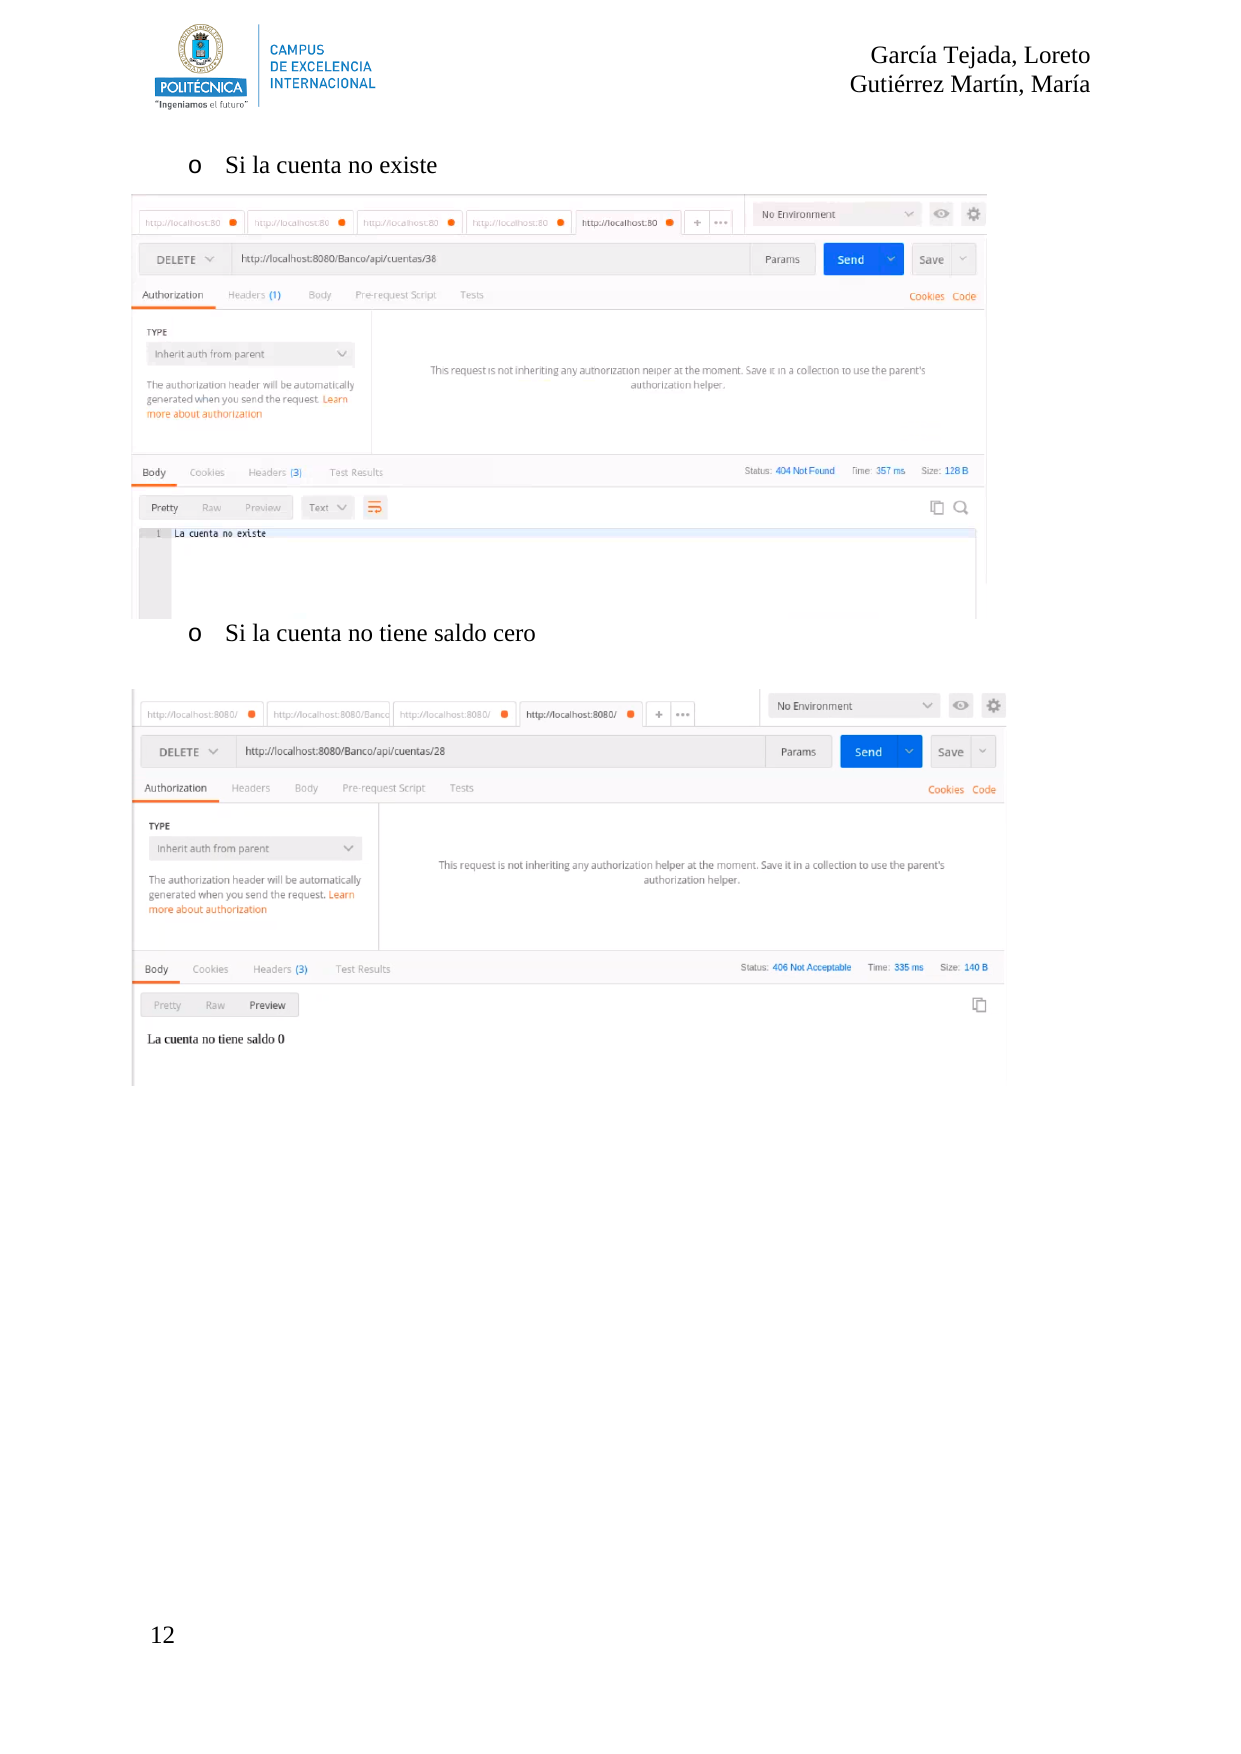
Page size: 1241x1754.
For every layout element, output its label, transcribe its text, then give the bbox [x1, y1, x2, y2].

picture [131, 689, 1007, 1086]
picture [152, 21, 378, 111]
list Si la cuenta no existe [187, 150, 1090, 181]
picture [131, 194, 987, 619]
